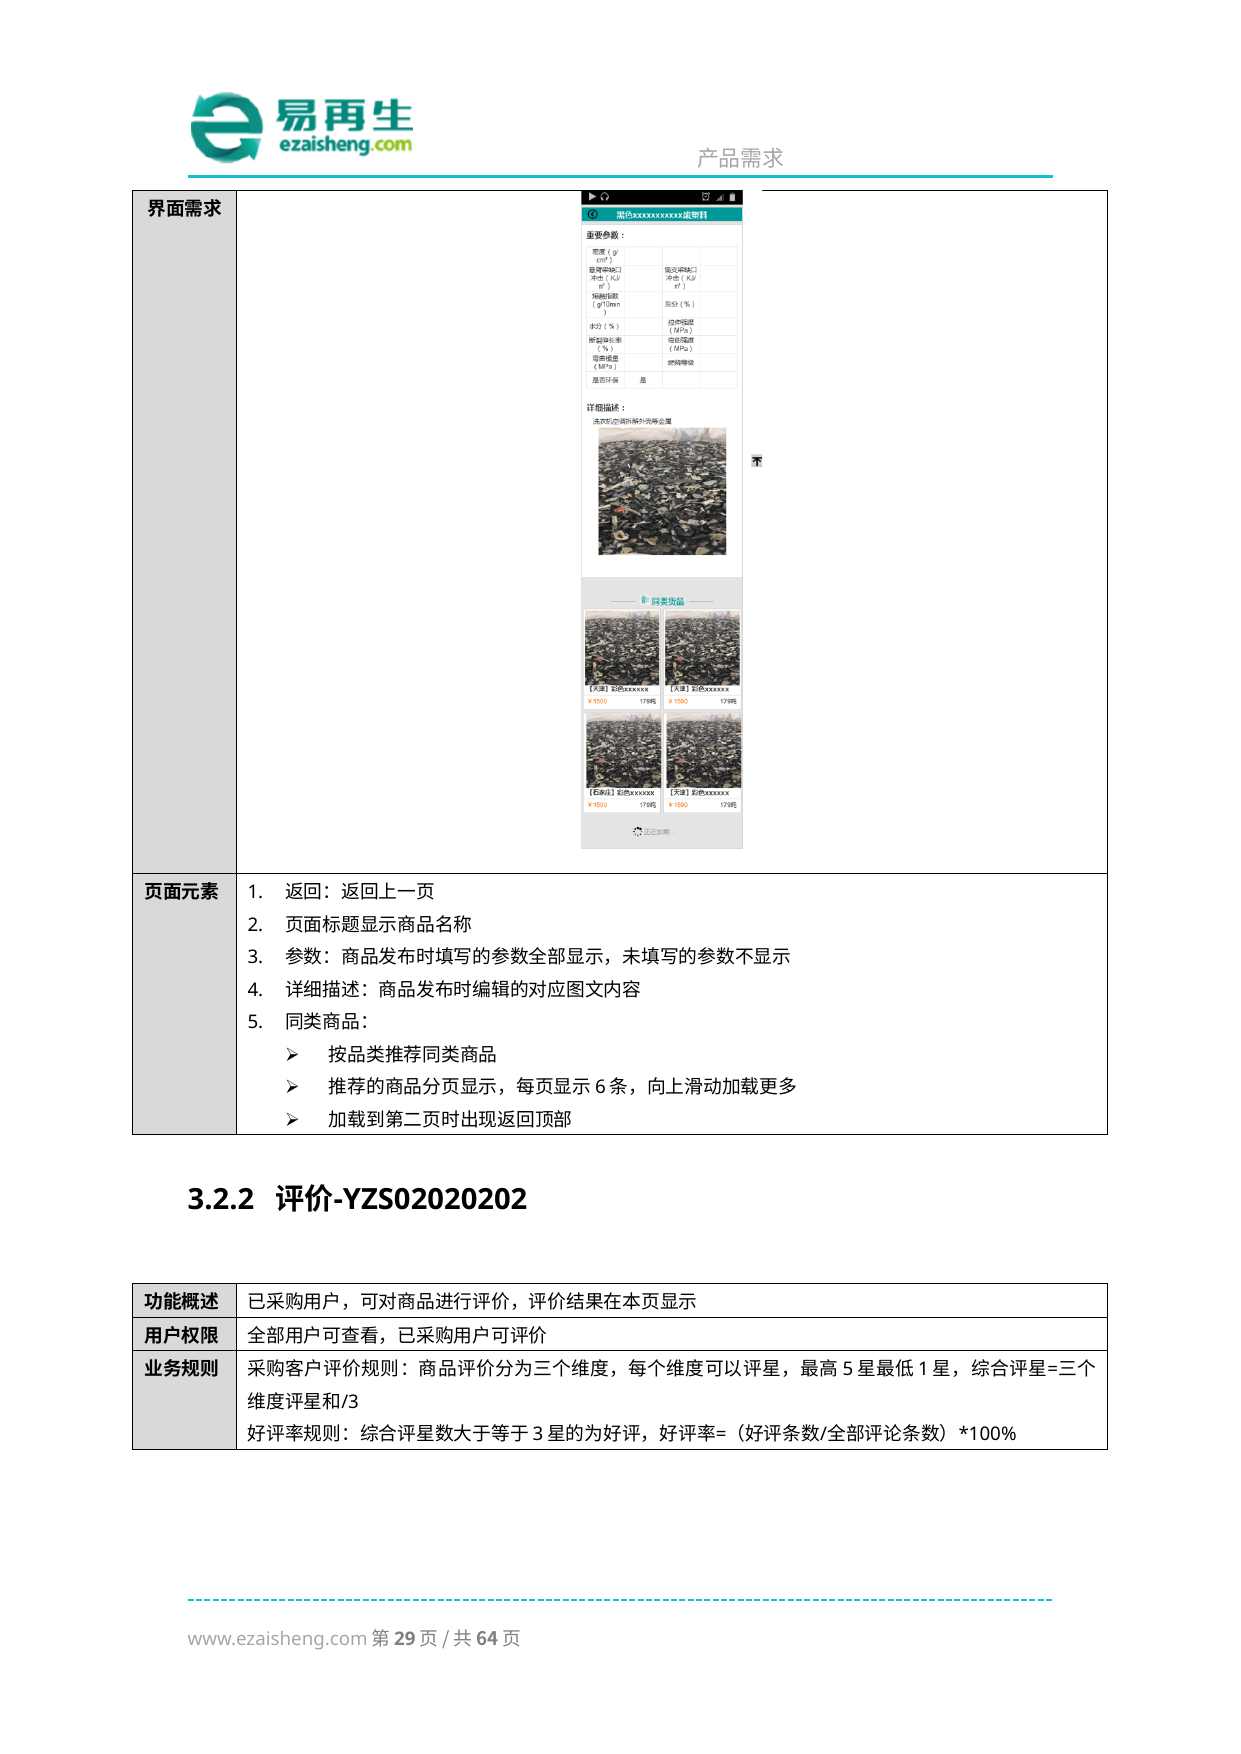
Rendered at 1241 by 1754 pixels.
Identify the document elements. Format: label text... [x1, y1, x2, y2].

table_header 功能概述 [133, 1284, 236, 1317]
table_cell 页面元素 [133, 874, 236, 1134]
table_header 已采购用户，可对商品进行评价，评价结果在本页显示 [237, 1284, 1107, 1317]
table_cell 采购客户评价规则：商品评价分为三个维度，每个维度可以评星，最高5星最低1星，综合评星=三个维度评星和/3 好评率规则：综合评星数大于等于3星的为好评，好评率=（好评条数/全部评论条数）*100% [237, 1351, 1107, 1449]
table_cell [237, 191, 1107, 873]
picture [187, 88, 418, 167]
table_cell 返回：返回上一页 页面标题显示商品名称 参数：商品发布时填写的参数全部显示，未填写的参数不显示 详细描述：商品发布时编辑的对应图文内容 同类商品： 按品类推荐同类商品 推荐的商品分页显示，每页显示6条，向上滑动加载更多 加载到第二页时出现返回顶部 [237, 874, 1107, 1134]
table_cell 界面需求 [133, 191, 236, 873]
table_cell 用户权限 [133, 1318, 236, 1350]
table_cell 全部用户可查看，已采购用户可评价 [237, 1318, 1107, 1350]
subtitle 评价-YZS02020202 [187, 1164, 1053, 1229]
picture [581, 190, 763, 849]
table_cell 业务规则 [133, 1351, 236, 1449]
